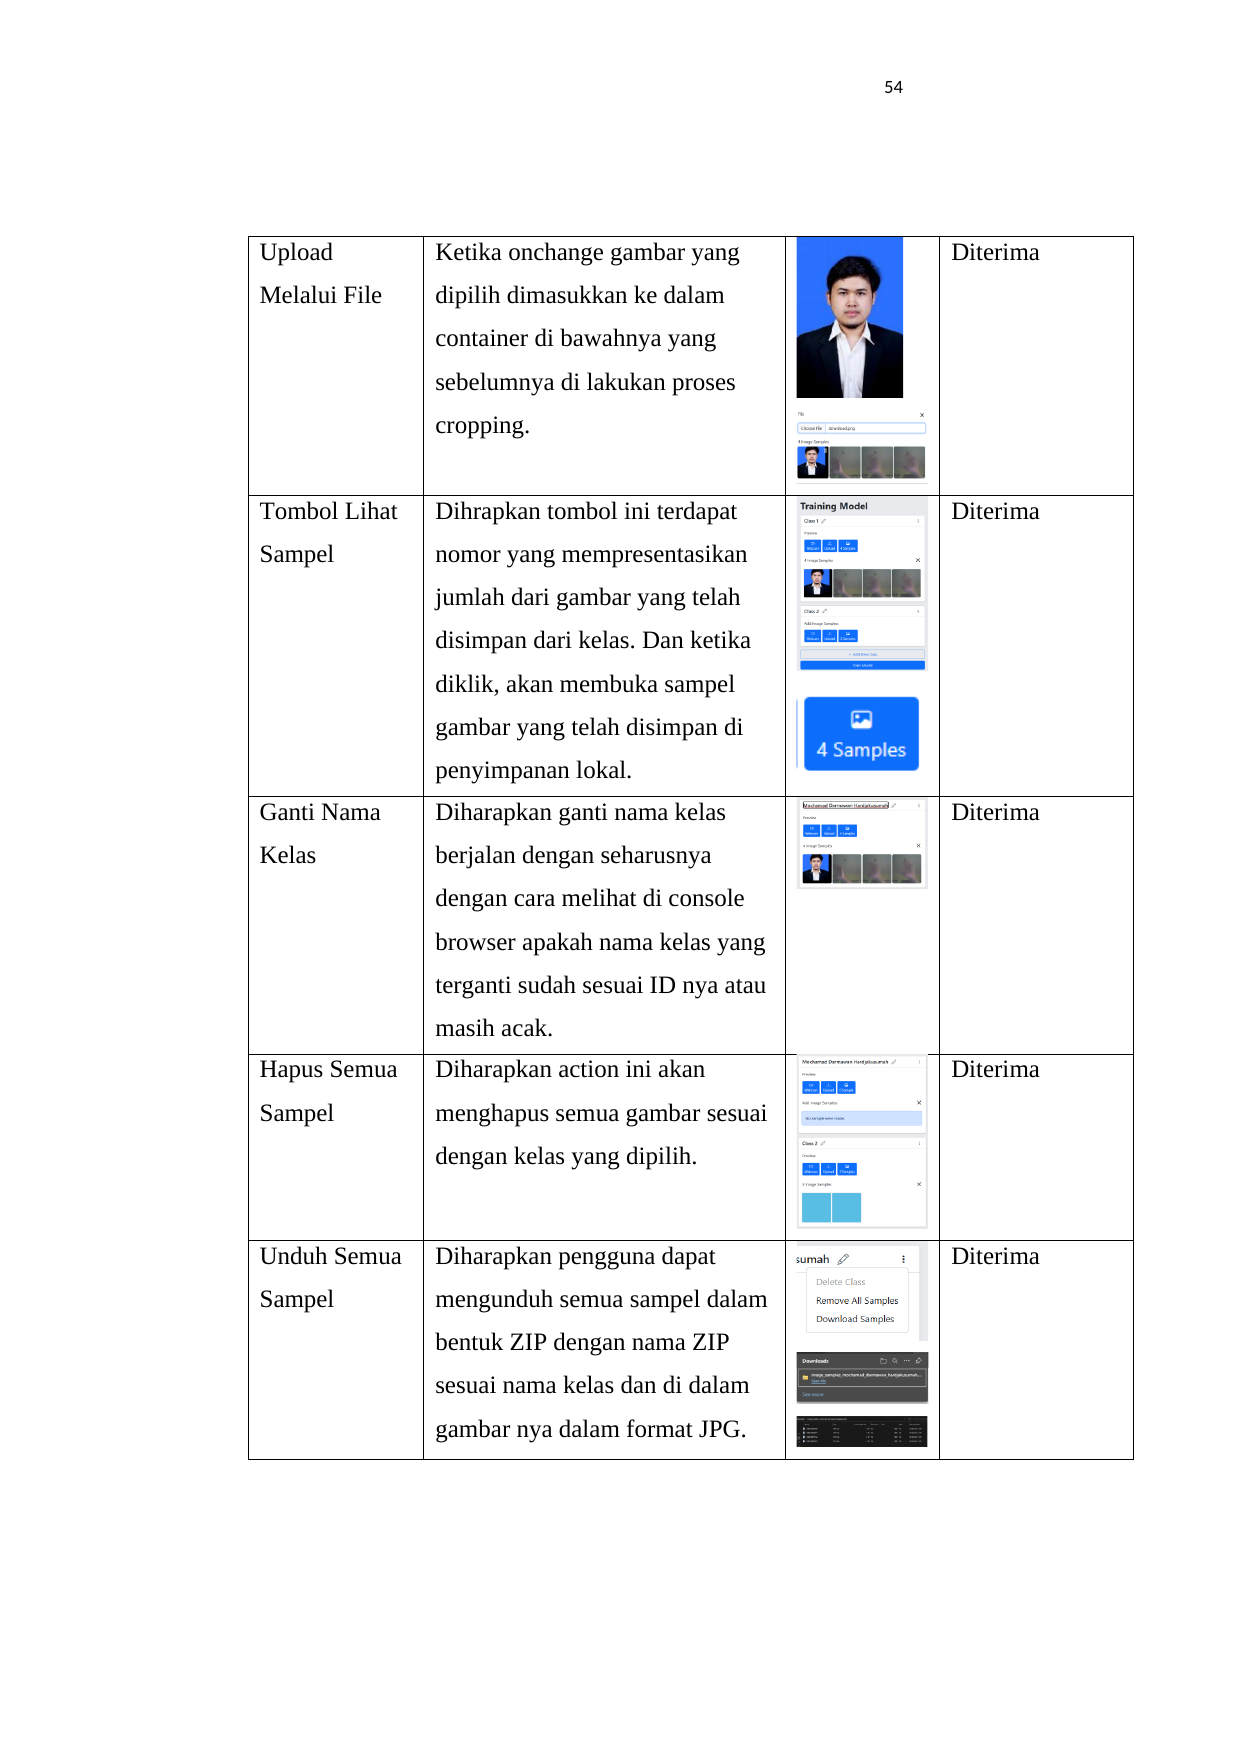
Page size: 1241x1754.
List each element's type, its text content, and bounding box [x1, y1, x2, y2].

picture [796, 683, 929, 785]
picture [796, 1416, 928, 1447]
table_cell Diterima [940, 237, 1133, 495]
picture [796, 1241, 929, 1341]
picture [796, 1054, 928, 1229]
table_cell Upload Melalui File [249, 237, 423, 495]
table_cell [786, 797, 939, 1053]
table_cell [786, 496, 939, 796]
picture [796, 797, 928, 889]
picture [796, 1352, 929, 1404]
picture [796, 496, 929, 671]
table_cell Unduh Semua Sampel [249, 1241, 423, 1458]
table_cell Diharapkan action ini akan menghapus semua gambar sesuai dengan kelas yang dipilih. [424, 1055, 785, 1240]
table_cell [786, 237, 939, 495]
table_cell Tombol Lihat Sampel [249, 496, 423, 796]
table_cell Ganti Nama Kelas [249, 797, 423, 1053]
table_cell Diterima [940, 1241, 1133, 1458]
table_cell Ketika onchange gambar yang dipilih dimasukkan ke dalam container di bawahnya yang sebelumnya di lakukan proses cropping. [424, 237, 785, 495]
table_cell [786, 1241, 939, 1458]
table_cell [786, 1055, 939, 1240]
table_cell Dihrapkan tombol ini terdapat nomor yang mempresentasikan jumlah dari gambar yang telah disimpan dari kelas. Dan ketika diklik, akan membuka sampel gambar yang telah disimpan di penyimpanan lokal. [424, 496, 785, 796]
picture [796, 410, 928, 484]
table_cell Diharapkan pengguna dapat mengunduh semua sampel dalam bentuk ZIP dengan nama ZIP sesuai nama kelas dan di dalam gambar nya dalam format JPG. [424, 1241, 785, 1458]
table_cell Diterima [940, 496, 1133, 796]
table_cell Hapus Semua Sampel [249, 1055, 423, 1240]
table_cell Diterima [940, 1055, 1133, 1240]
picture [796, 237, 904, 398]
table_cell Diharapkan ganti nama kelas berjalan dengan seharusnya dengan cara melihat di console browser apakah nama kelas yang terganti sudah sesuai ID nya atau masih acak. [424, 797, 785, 1053]
table_cell Diterima [940, 797, 1133, 1053]
